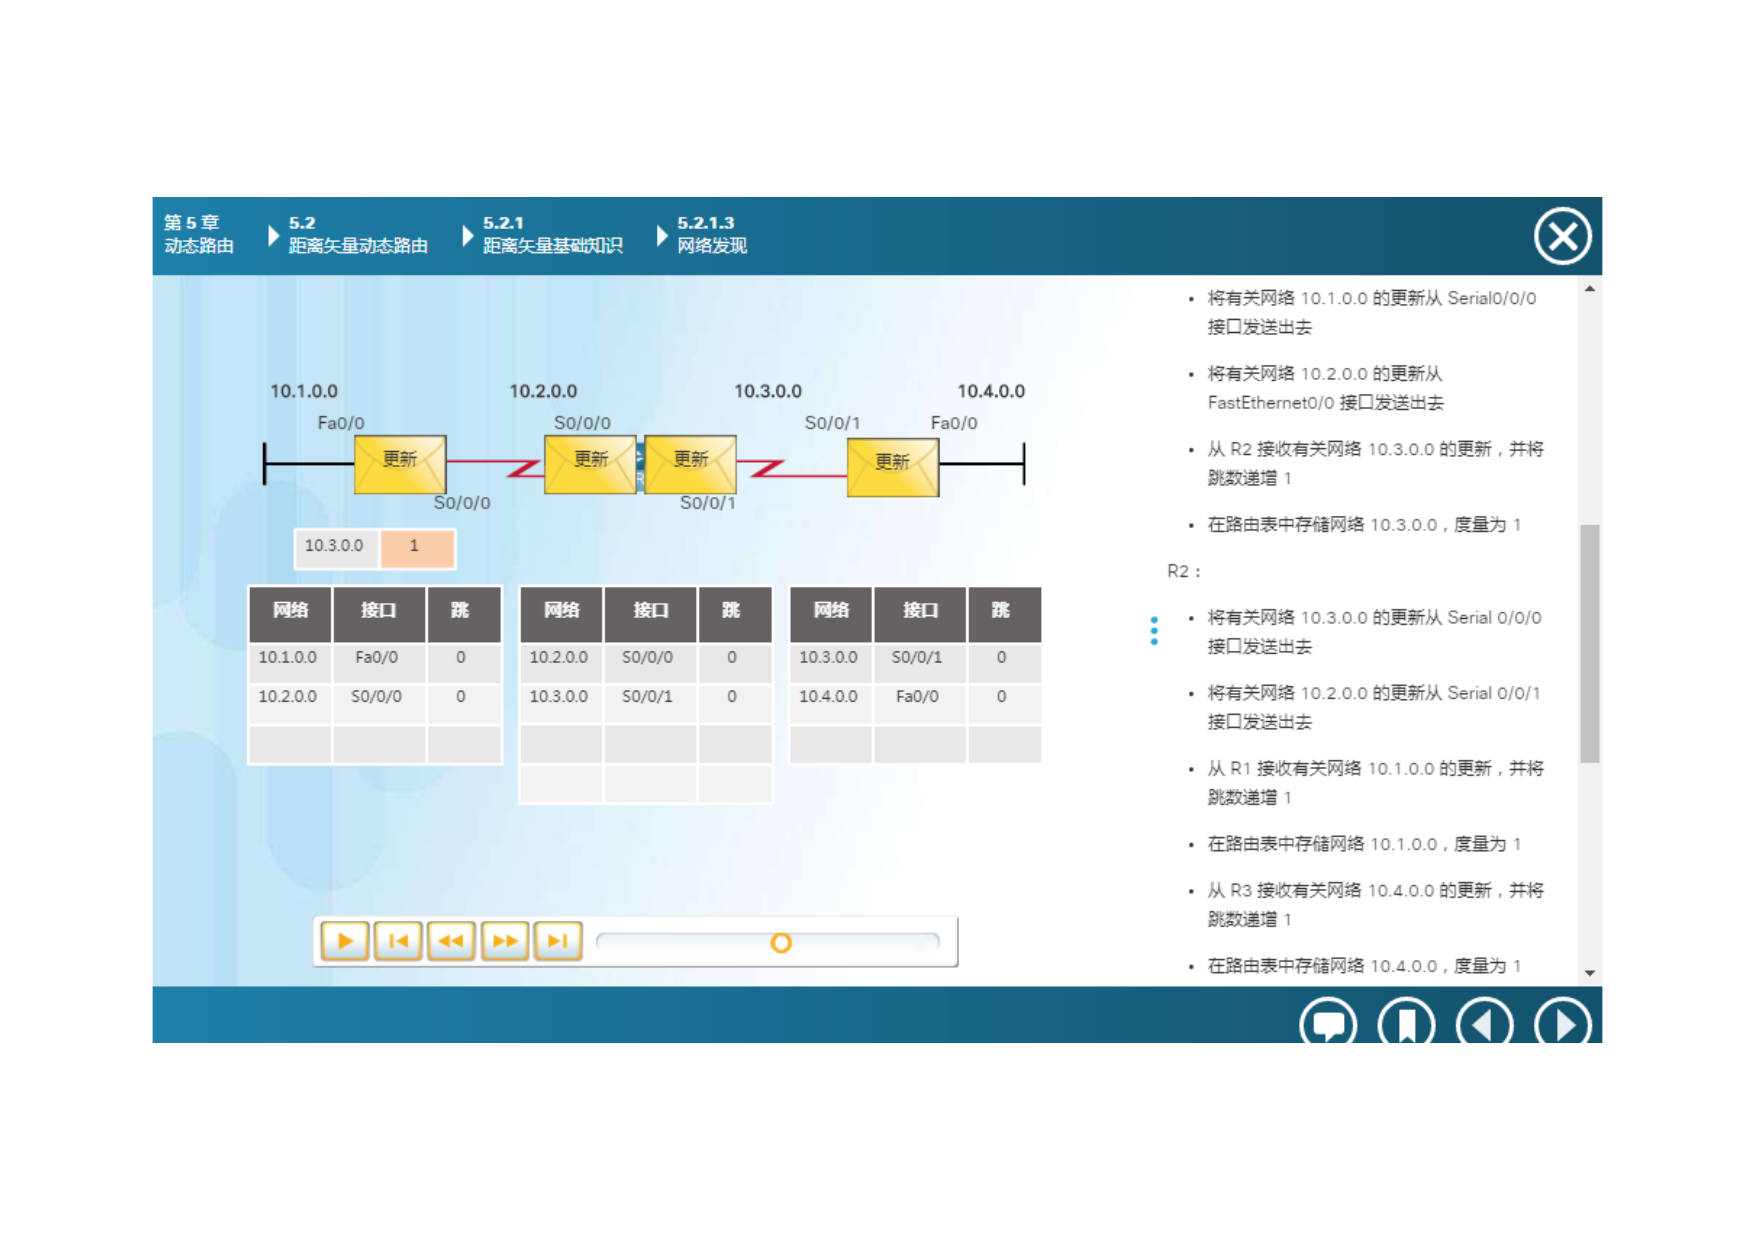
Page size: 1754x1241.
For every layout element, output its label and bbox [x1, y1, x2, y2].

picture [150, 197, 1604, 1043]
